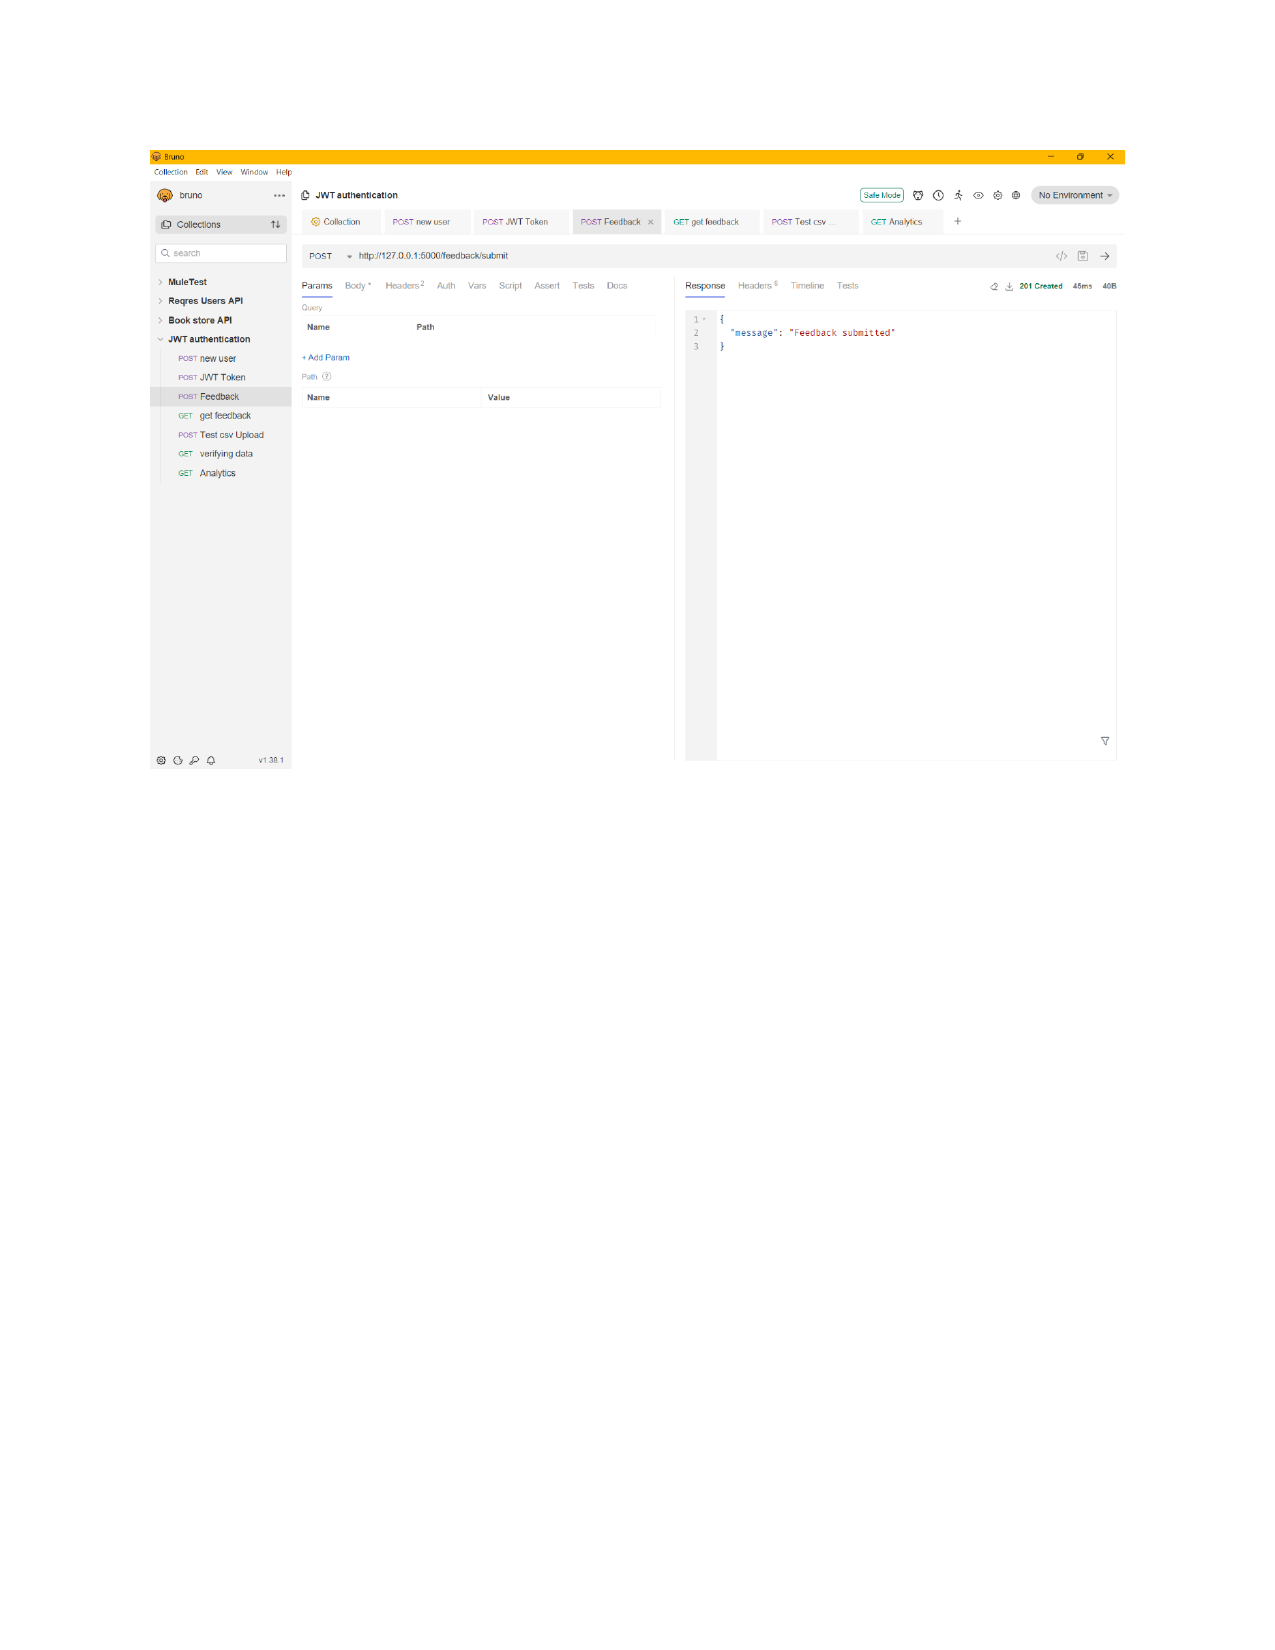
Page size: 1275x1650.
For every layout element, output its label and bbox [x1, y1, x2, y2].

picture [150, 150, 1125, 769]
